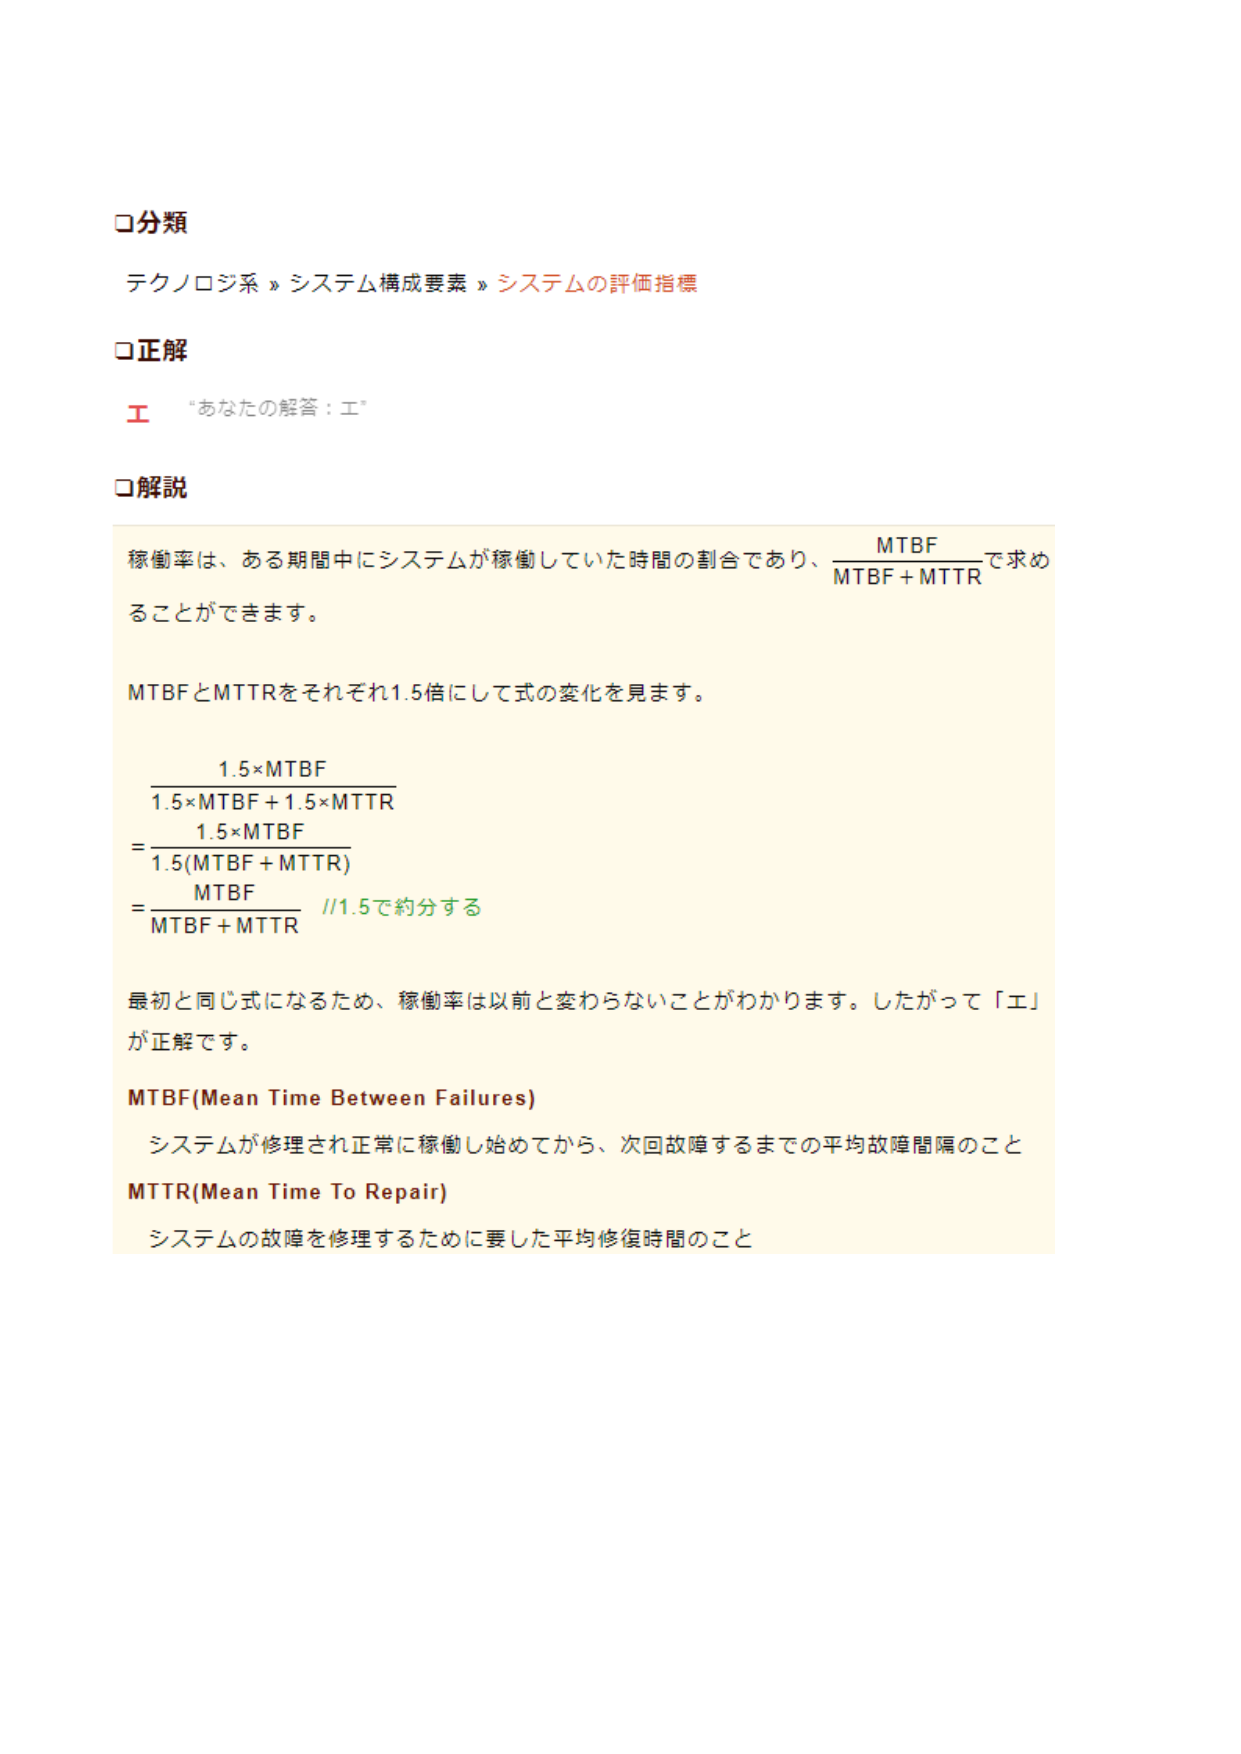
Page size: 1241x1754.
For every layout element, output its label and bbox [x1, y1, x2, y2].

picture [112, 202, 794, 448]
picture [112, 464, 1055, 1254]
